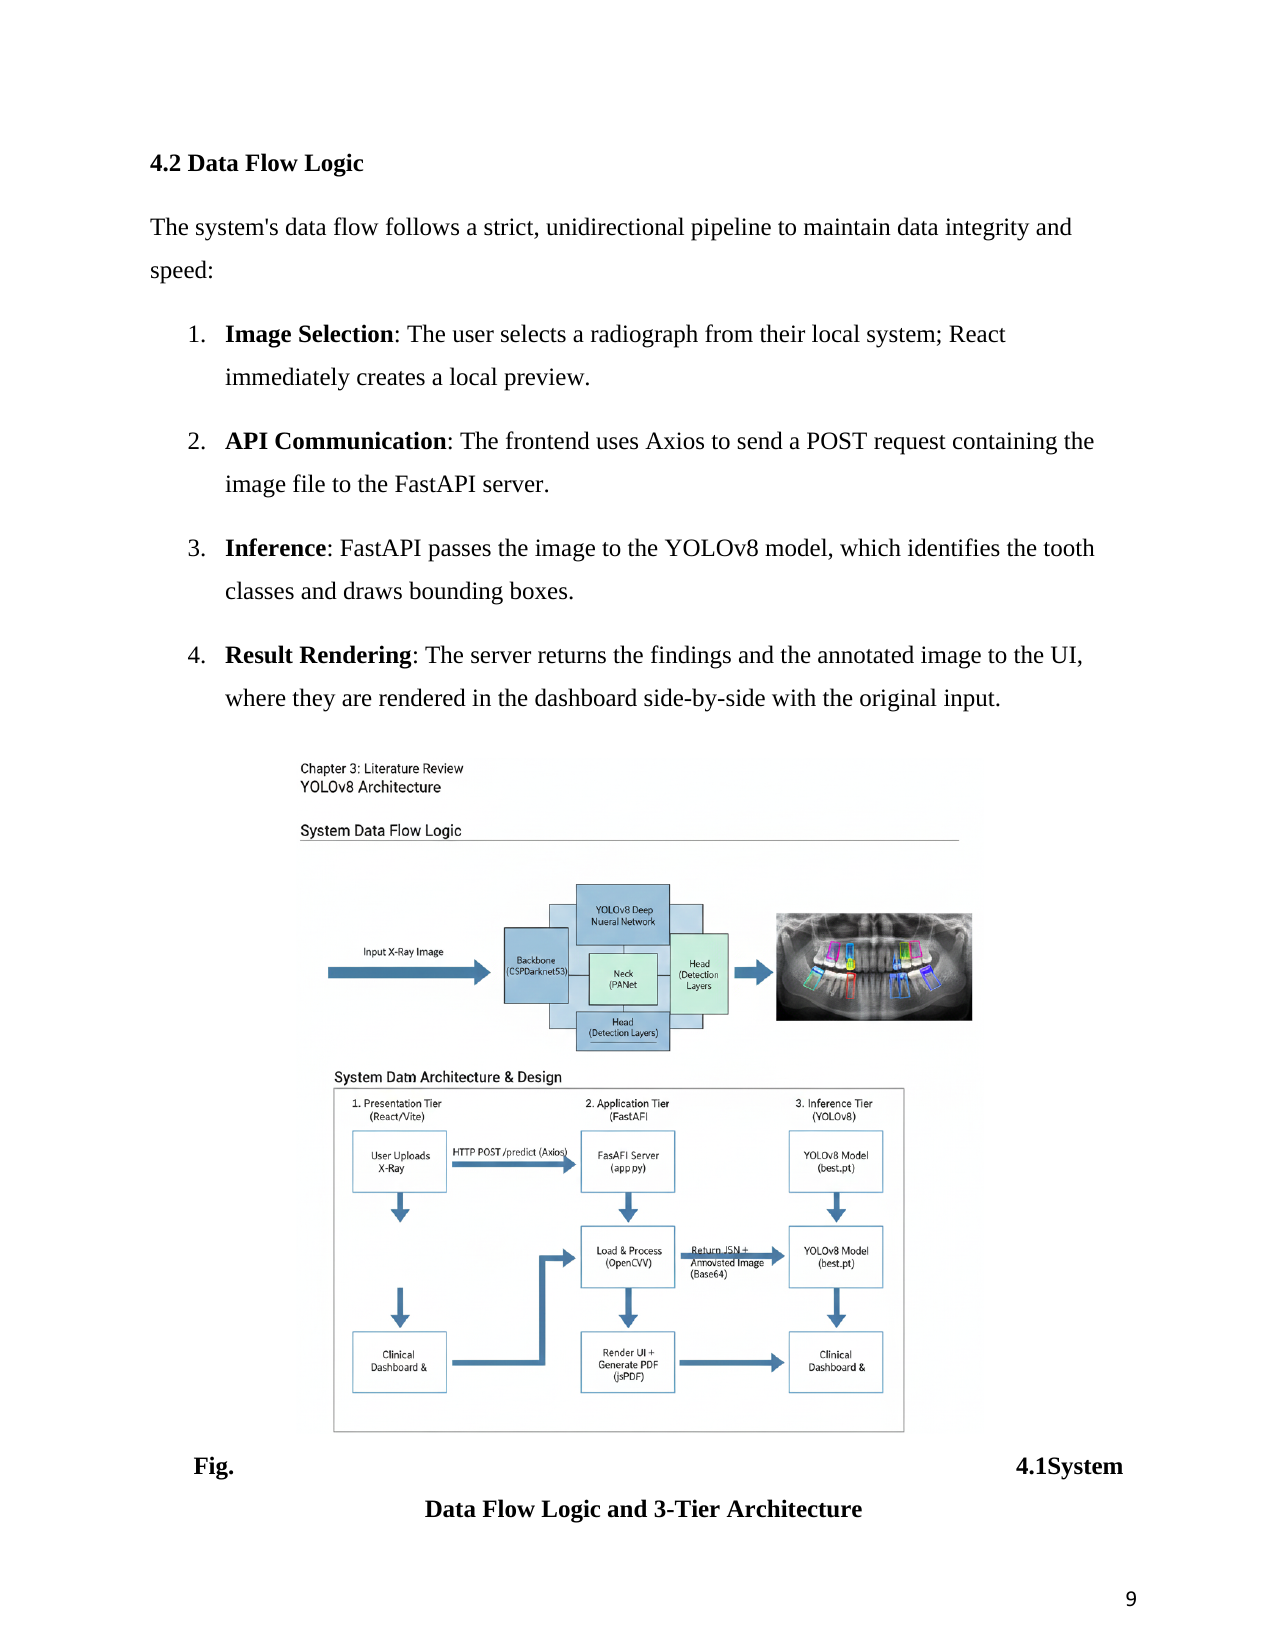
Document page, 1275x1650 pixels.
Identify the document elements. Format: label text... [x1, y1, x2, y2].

text The system's data flow follows a strict, unidirectional pipeline to maintain data integrity and speed: [150, 212, 1137, 284]
text Fig. 4.1System Data Flow Logic and 3-Tier Architecture [150, 1451, 1137, 1523]
picture [298, 758, 984, 1434]
text 4.2 Data Flow Logic [150, 148, 1137, 177]
list API Communication: The frontend uses Axios to send a POST request containing the image file to the FastAPI server. [187, 426, 1137, 498]
list Inference: FastAPI passes the image to the YOLOv8 model, which identifies the tooth classes and draws bounding boxes. [187, 533, 1137, 605]
list Image Selection: The user selects a radiograph from their local system; React immediately creates a local preview. [187, 319, 1137, 391]
list Result Rendering: The server returns the findings and the annotated image to the UI, where they are rendered in the dashboard side-by-side with the original input. [187, 640, 1137, 712]
